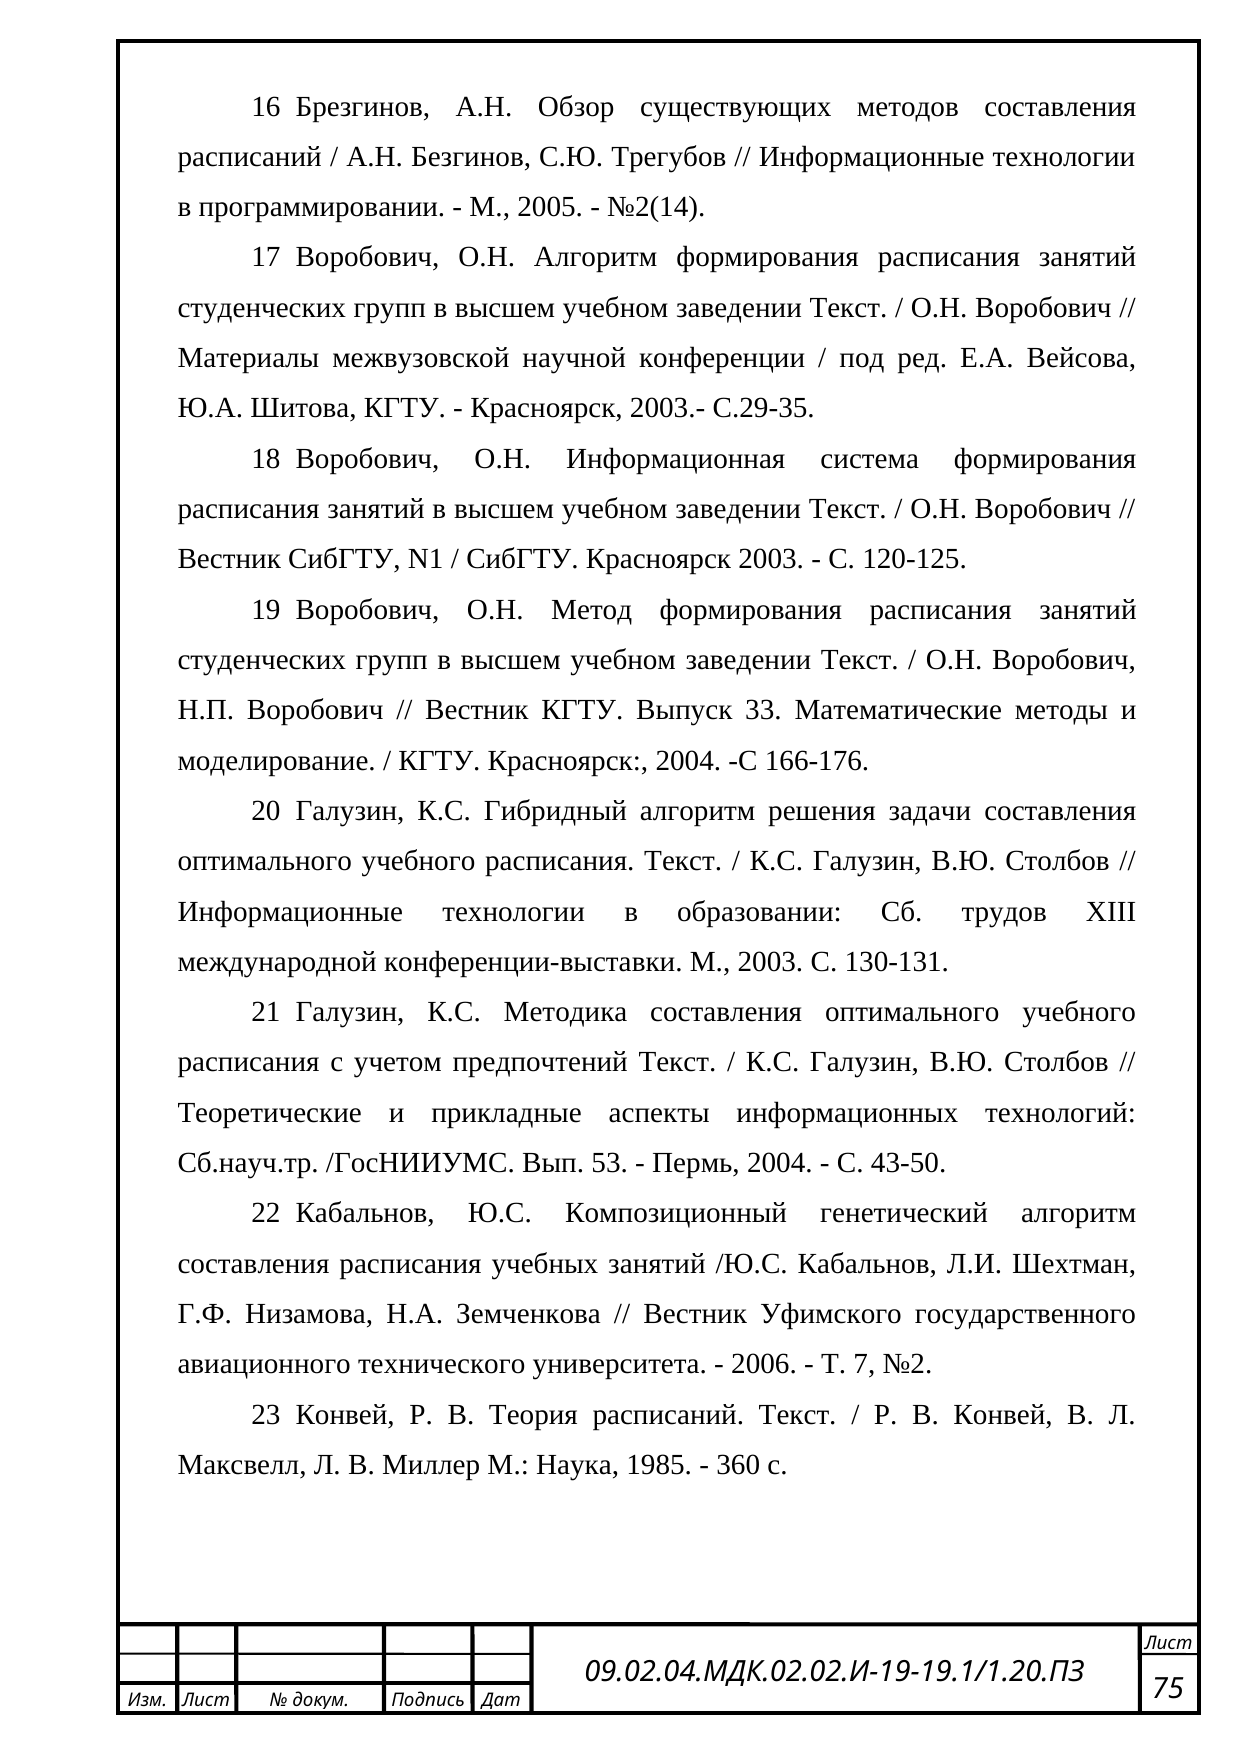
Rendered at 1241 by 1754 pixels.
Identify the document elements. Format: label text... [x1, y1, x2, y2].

text Воробович, О.Н. Метод формирования расписания занятий студенческих групп в высшем учебном заведении Текст. / О.Н. Воробович, Н.П. Воробович // Вестник КГТУ. Выпуск 33. Математические методы и моделирование. / КГТУ. Красноярск:, 2004. -С 166-176. [177, 592, 1137, 776]
text Конвей, Р. В. Теория расписаний. Текст. / Р. В. Конвей, В. Л. Максвелл, Л. В. Миллер М.: Наука, 1985. - 360 с. [177, 1397, 1137, 1481]
text Кабальнов, Ю.С. Композиционный генетический алгоритм составления расписания учебных занятий /Ю.С. Кабальнов, Л.И. Шехтман, Г.Ф. Низамова, Н.А. Земченкова // Вестник Уфимского государственного авиационного технического университета. - 2006. - Т. 7, №2. [177, 1196, 1137, 1380]
text Воробович, О.Н. Информационная система формирования расписания занятий в высшем учебном заведении Текст. / О.Н. Воробович // Вестник СибГТУ, N1 / СибГТУ. Красноярск 2003. - С. 120-125. [177, 441, 1137, 575]
text Галузин, К.С. Методика составления оптимального учебного расписания с учетом предпочтений Текст. / К.С. Галузин, В.Ю. Столбов // Теоретические и прикладные аспекты информационных технологий: Сб.науч.тр. /ГосНИИУМС. Вып. 53. - Пермь, 2004. - С. 43-50. [177, 994, 1137, 1179]
text Воробович, О.Н. Алгоритм формирования расписания занятий студенческих групп в высшем учебном заведении Текст. / О.Н. Воробович // Материалы межвузовской научной конференции / под ред. Е.А. Вейсова, Ю.А. Шитова, КГТУ. - Красноярск, 2003.- С.29-35. [177, 239, 1137, 424]
text Брезгинов, А.Н. Обзор существующих методов составления расписаний / А.Н. Безгинов, С.Ю. Трегубов // Информационные технологии в программировании. - М., 2005. - №2(14). [177, 89, 1137, 223]
text Галузин, К.С. Гибридный алгоритм решения задачи составления оптимального учебного расписания. Текст. / К.С. Галузин, В.Ю. Столбов // Информационные технологии в образовании: Сб. трудов XIII международной конференции-выставки. М., 2003. С. 130-131. [177, 793, 1137, 977]
